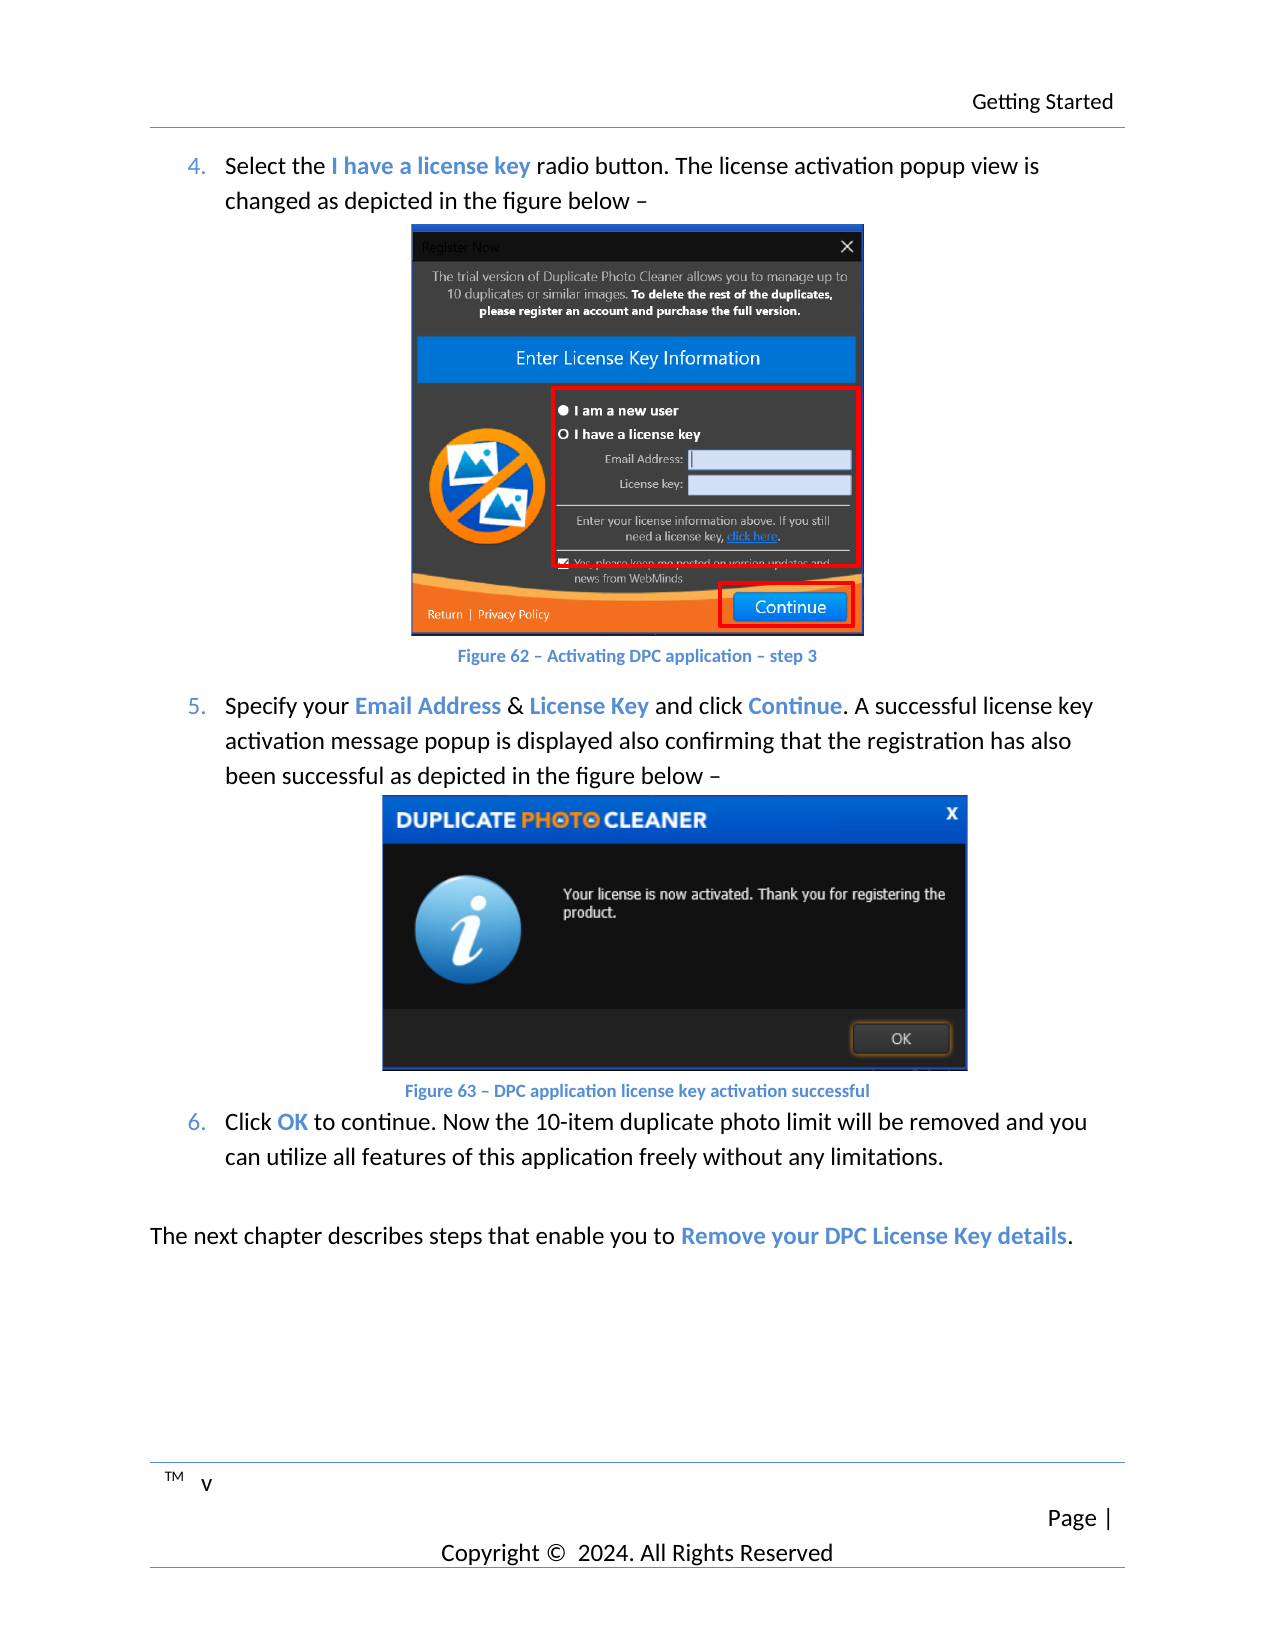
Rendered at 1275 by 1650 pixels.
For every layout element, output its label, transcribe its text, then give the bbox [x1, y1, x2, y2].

picture [382, 795, 968, 1071]
list Click OK to continue. Now the 10-item duplicate photo limit will be removed and you can utilize all features of this application freely without any limitations. [187, 1107, 1125, 1172]
picture [411, 224, 864, 636]
text The next chapter describes steps that enable you to Remove your DPC License Key details. [150, 1220, 1125, 1250]
list Select the I have a license key radio button. The license activation popup view is changed as depicted in the figure below – [187, 150, 1125, 216]
list Specify your Email Address & License Key and click Continue. A successful license key activation message popup is displayed also confirming that the registration has also been successful as depicted in the figure below – [187, 690, 1125, 791]
